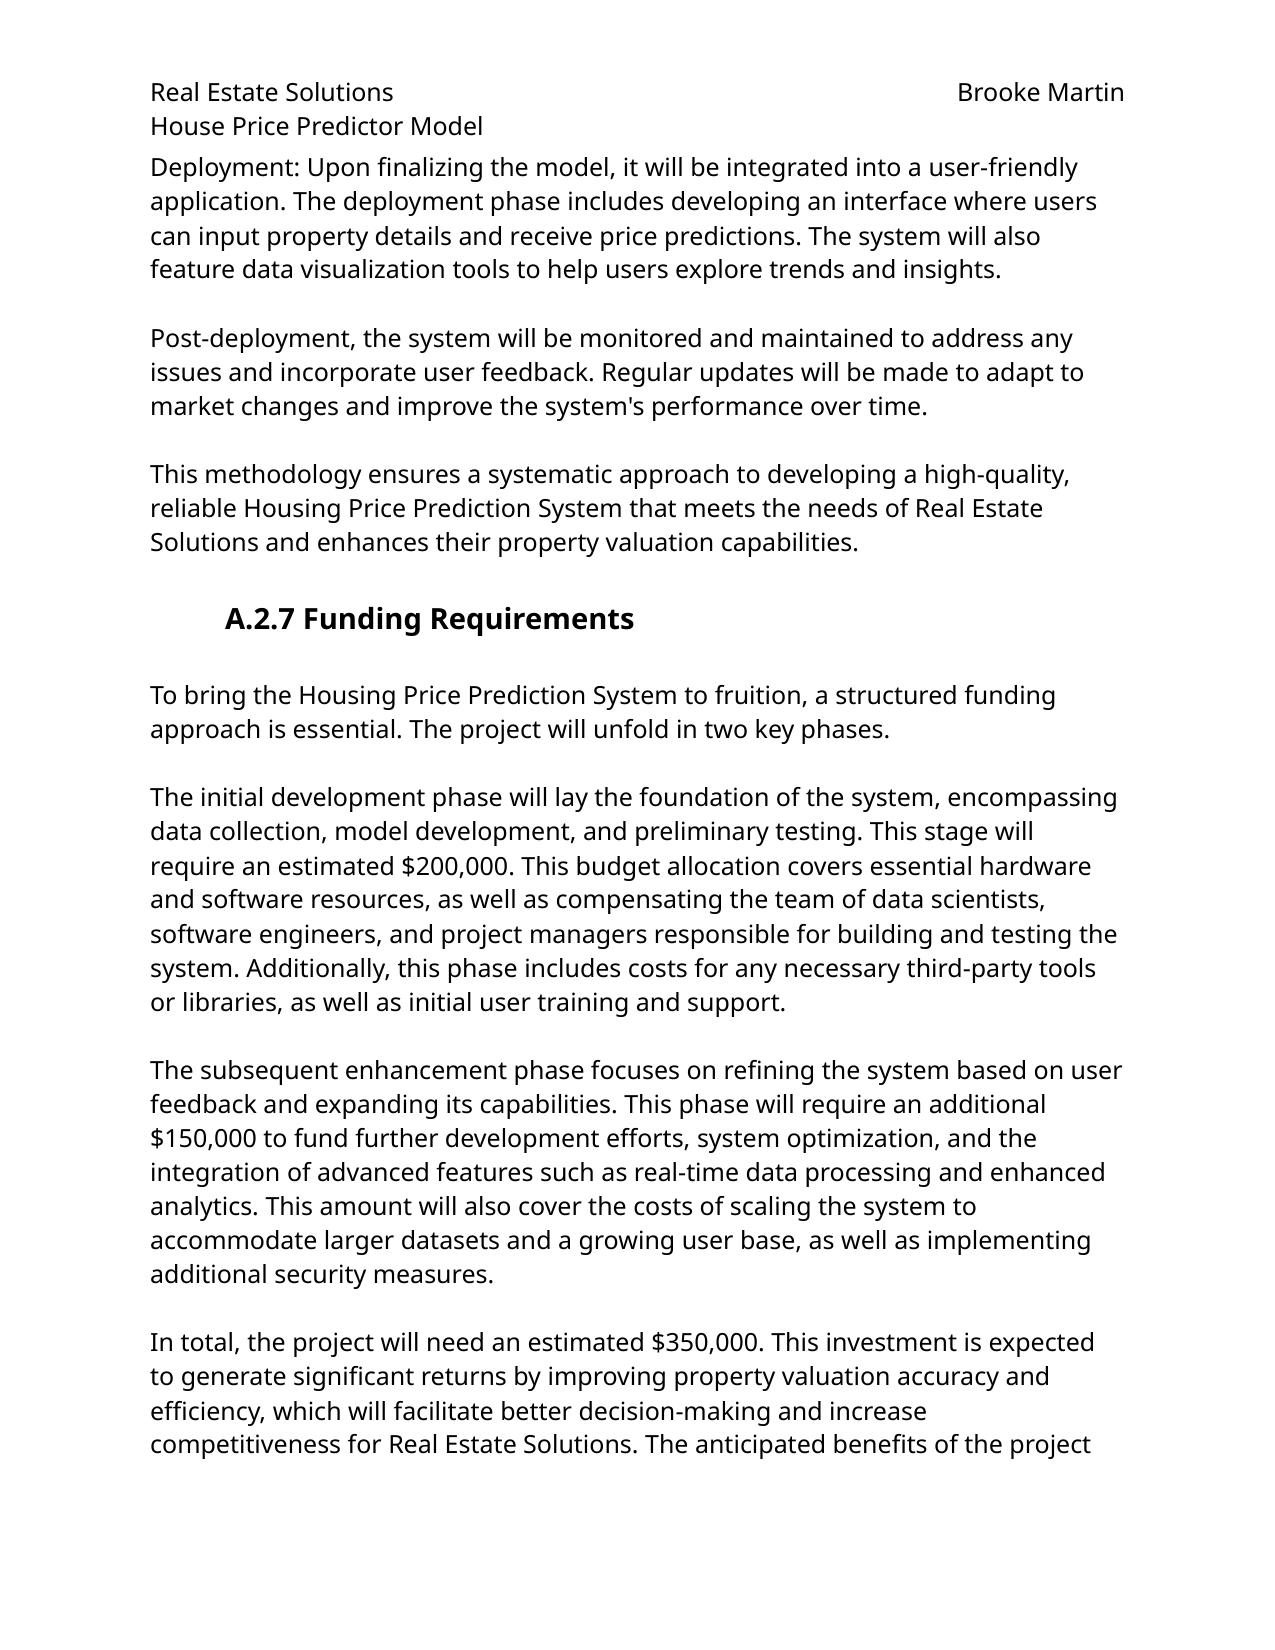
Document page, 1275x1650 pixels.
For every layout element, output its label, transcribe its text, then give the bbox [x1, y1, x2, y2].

text A.2.7 Funding Requirements [150, 598, 1125, 638]
text To bring the Housing Price Prediction System to fruition, a structured funding approach is essential. The project will unfold in two key phases. [150, 678, 1125, 746]
text The initial development phase will lay the foundation of the system, encompassing data collection, model development, and preliminary testing. This stage will require an estimated $200,000. This budget allocation covers essential hardware and software resources, as well as compensating the team of data scientists, software engineers, and project managers responsible for building and testing the system. Additionally, this phase includes costs for any necessary third-party tools or libraries, as well as initial user training and support. [150, 780, 1125, 1018]
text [150, 1325, 1125, 1461]
text The subsequent enhancement phase focuses on refining the system based on user feedback and expanding its capabilities. This phase will require an additional $150,000 to fund further development efforts, system optimization, and the integration of advanced features such as real-time data processing and enhanced analytics. This amount will also cover the costs of scaling the system to accommodate larger datasets and a growing user base, as well as implementing additional security measures. [150, 1052, 1125, 1291]
text This methodology ensures a systematic approach to developing a high-quality, reliable Housing Price Prediction System that meets the needs of Real Estate Solutions and enhances their property valuation capabilities. [150, 457, 1125, 559]
text Deployment: Upon finalizing the model, it will be integrated into a user-friendly application. The deployment phase includes developing an interface where users can input property details and receive price predictions. The system will also feature data visualization tools to help users explore trends and insights. [150, 150, 1125, 286]
text Post-deployment, the system will be monitored and maintained to address any issues and incorporate user feedback. Regular updates will be made to adapt to market changes and improve the system's performance over time. [150, 320, 1125, 422]
